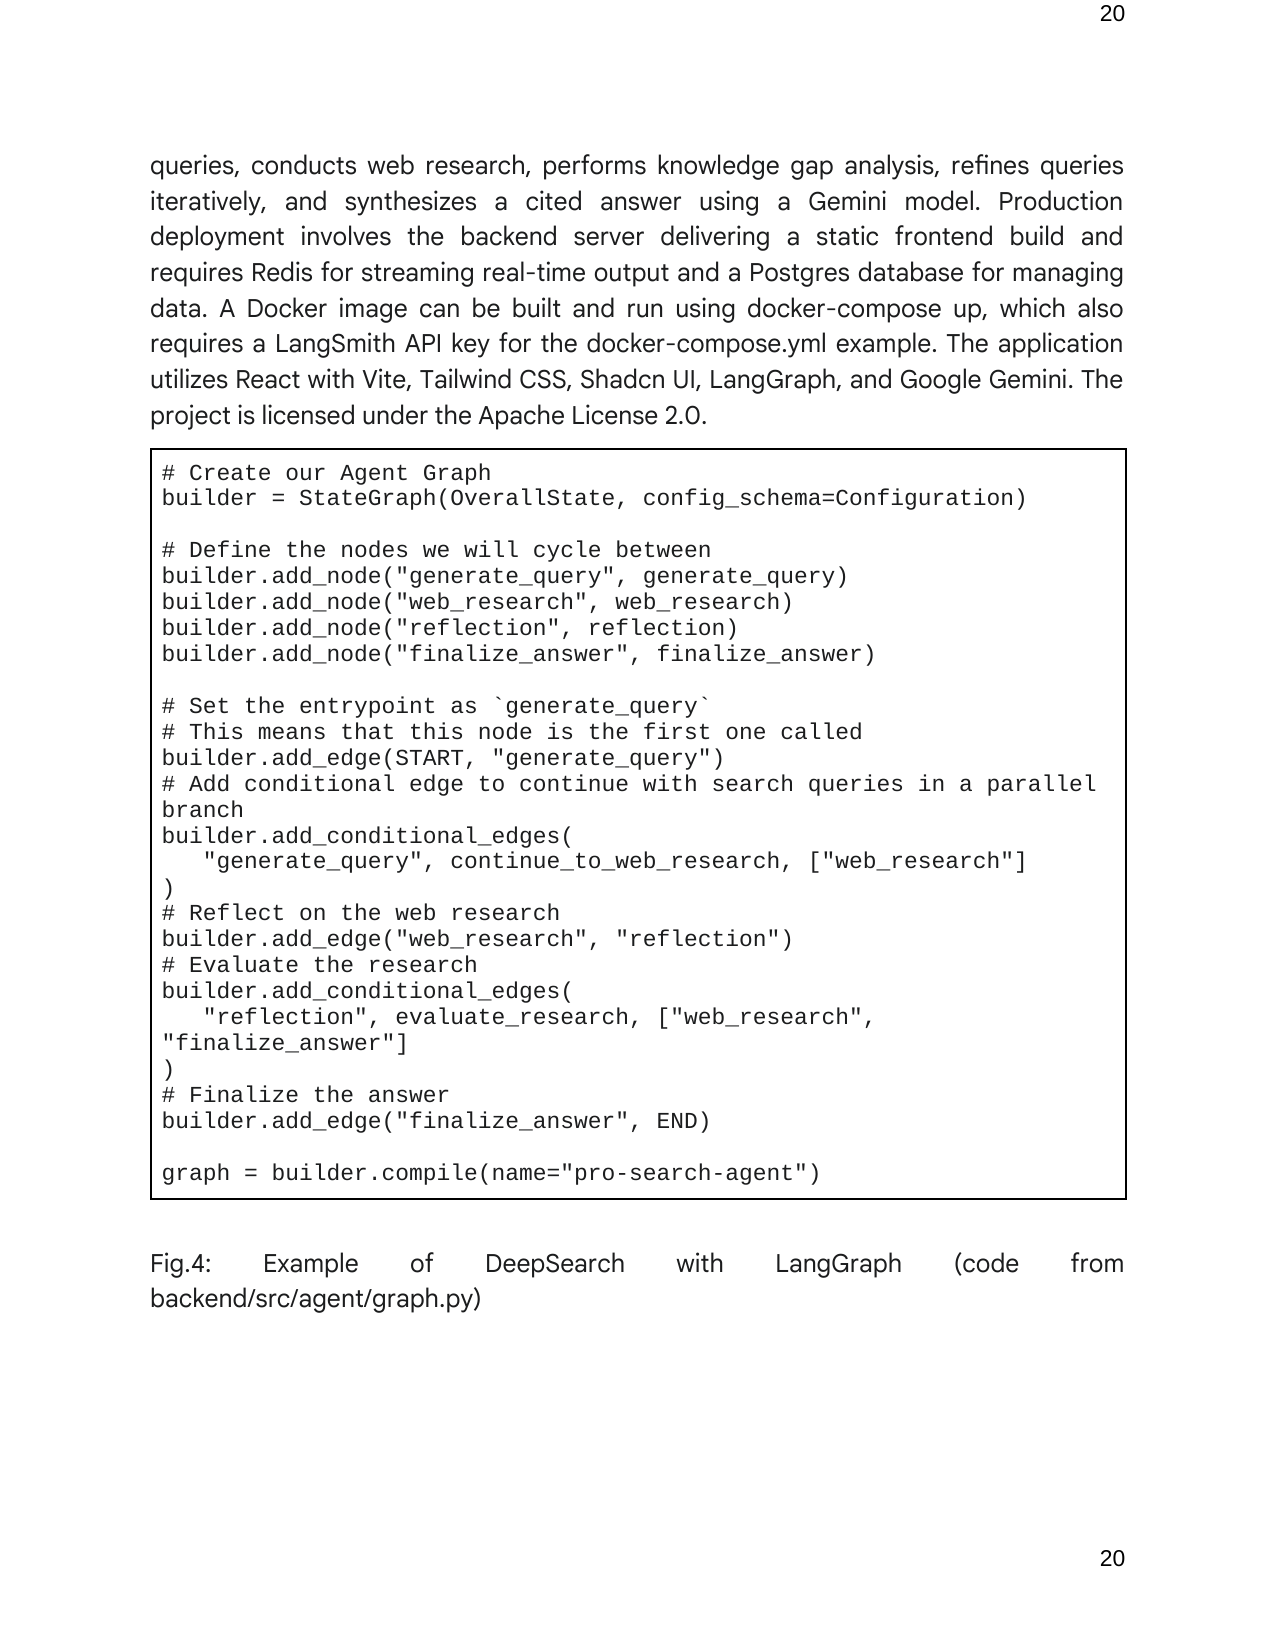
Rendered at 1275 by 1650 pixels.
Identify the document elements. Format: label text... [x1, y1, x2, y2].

text Fig.4: Example of DeepSearch with LangGraph (code from backend/src/agent/graph.py) [150, 1248, 1125, 1315]
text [150, 150, 1125, 431]
table_header # Create our Agent Graph builder = StateGraph(OverallState, config_schema=Configuration) # Define the nodes we will cycle between builder.add_node("generate_query", generate_query) builder.add_node("web_research", web_research) builder.add_node("reflection", reflection) builder.add_node("finalize_answer", finalize_answer) # Set the entrypoint as `generate_query` # This means that this node is the first one called builder.add_edge(START, "generate_query") # Add conditional edge to continue with search queries in a parallel branch builder.add_conditional_edges( "generate_query", continue_to_web_research, ["web_research"] ) # Reflect on the web research builder.add_edge("web_research", "reflection") # Evaluate the research builder.add_conditional_edges( "reflection", evaluate_research, ["web_research", "finalize_answer"] ) # Finalize the answer builder.add_edge("finalize_answer", END) graph = builder.compile(name="pro-search-agent") [152, 450, 1125, 1197]
